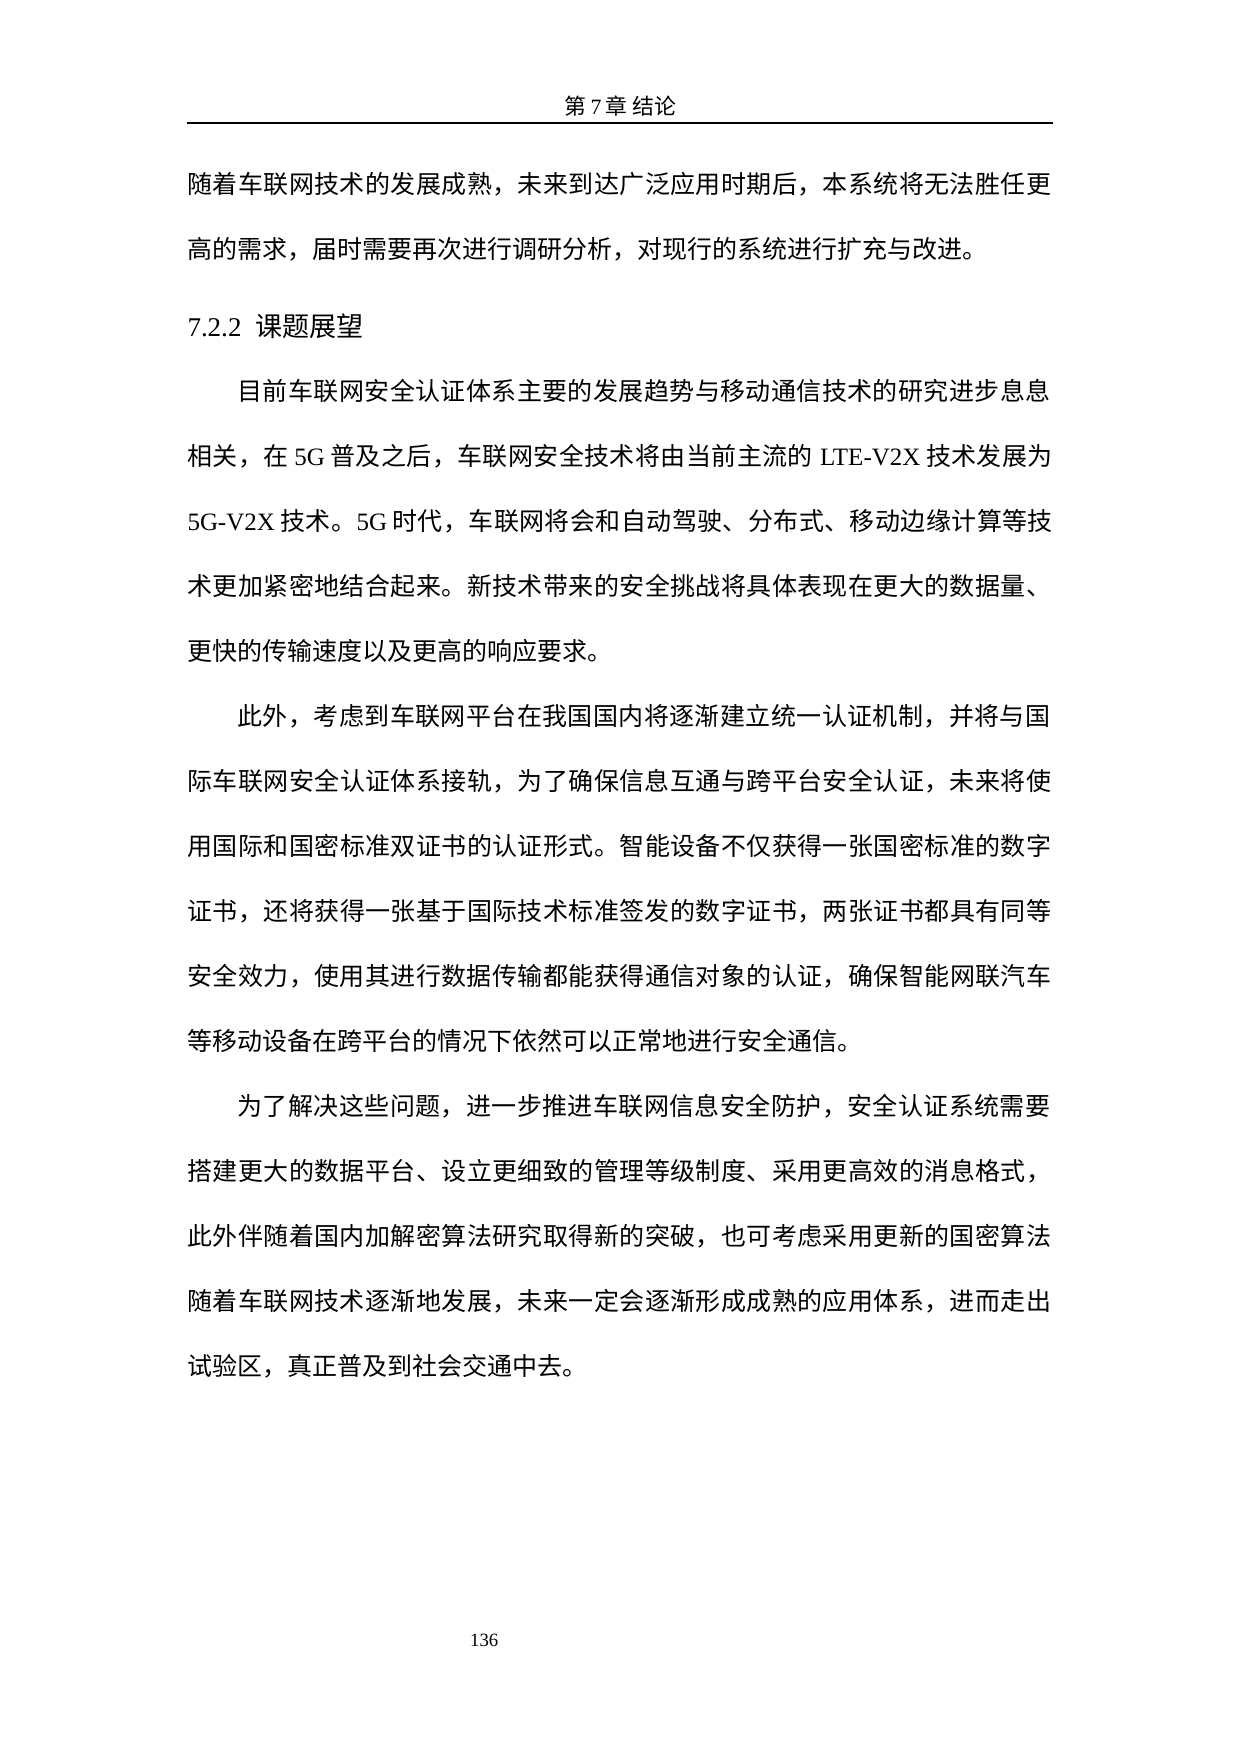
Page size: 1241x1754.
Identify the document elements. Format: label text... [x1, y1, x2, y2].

text 目前车联网安全认证体系主要的发展趋势与移动通信技术的研究进步息息相关，在5G普及之后，车联网安全技术将由当前主流的LTE-V2X技术发展为5G-V2X技术。5G时代，车联网将会和自动驾驶、分布式、移动边缘计算等技术更加紧密地结合起来。新技术带来的安全挑战将具体表现在更大的数据量、更快的传输速度以及更高的响应要求。 [187, 357, 1053, 682]
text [187, 150, 1053, 280]
text 7.2.2 课题展望 [187, 305, 1053, 344]
text 此外，考虑到车联网平台在我国国内将逐渐建立统一认证机制，并将与国际车联网安全认证体系接轨，为了确保信息互通与跨平台安全认证，未来将使用国际和国密标准双证书的认证形式。智能设备不仅获得一张国密标准的数字证书，还将获得一张基于国际技术标准签发的数字证书，两张证书都具有同等安全效力，使用其进行数据传输都能获得通信对象的认证，确保智能网联汽车等移动设备在跨平台的情况下依然可以正常地进行安全通信。 [187, 682, 1053, 1072]
text 为了解决这些问题，进一步推进车联网信息安全防护，安全认证系统需要搭建更大的数据平台、设立更细致的管理等级制度、采用更高效的消息格式，此外伴随着国内加解密算法研究取得新的突破，也可考虑采用更新的国密算法。随着车联网技术逐渐地发展，未来一定会逐渐形成成熟的应用体系，进而走出试验区，真正普及到社会交通中去。 [187, 1072, 1053, 1397]
